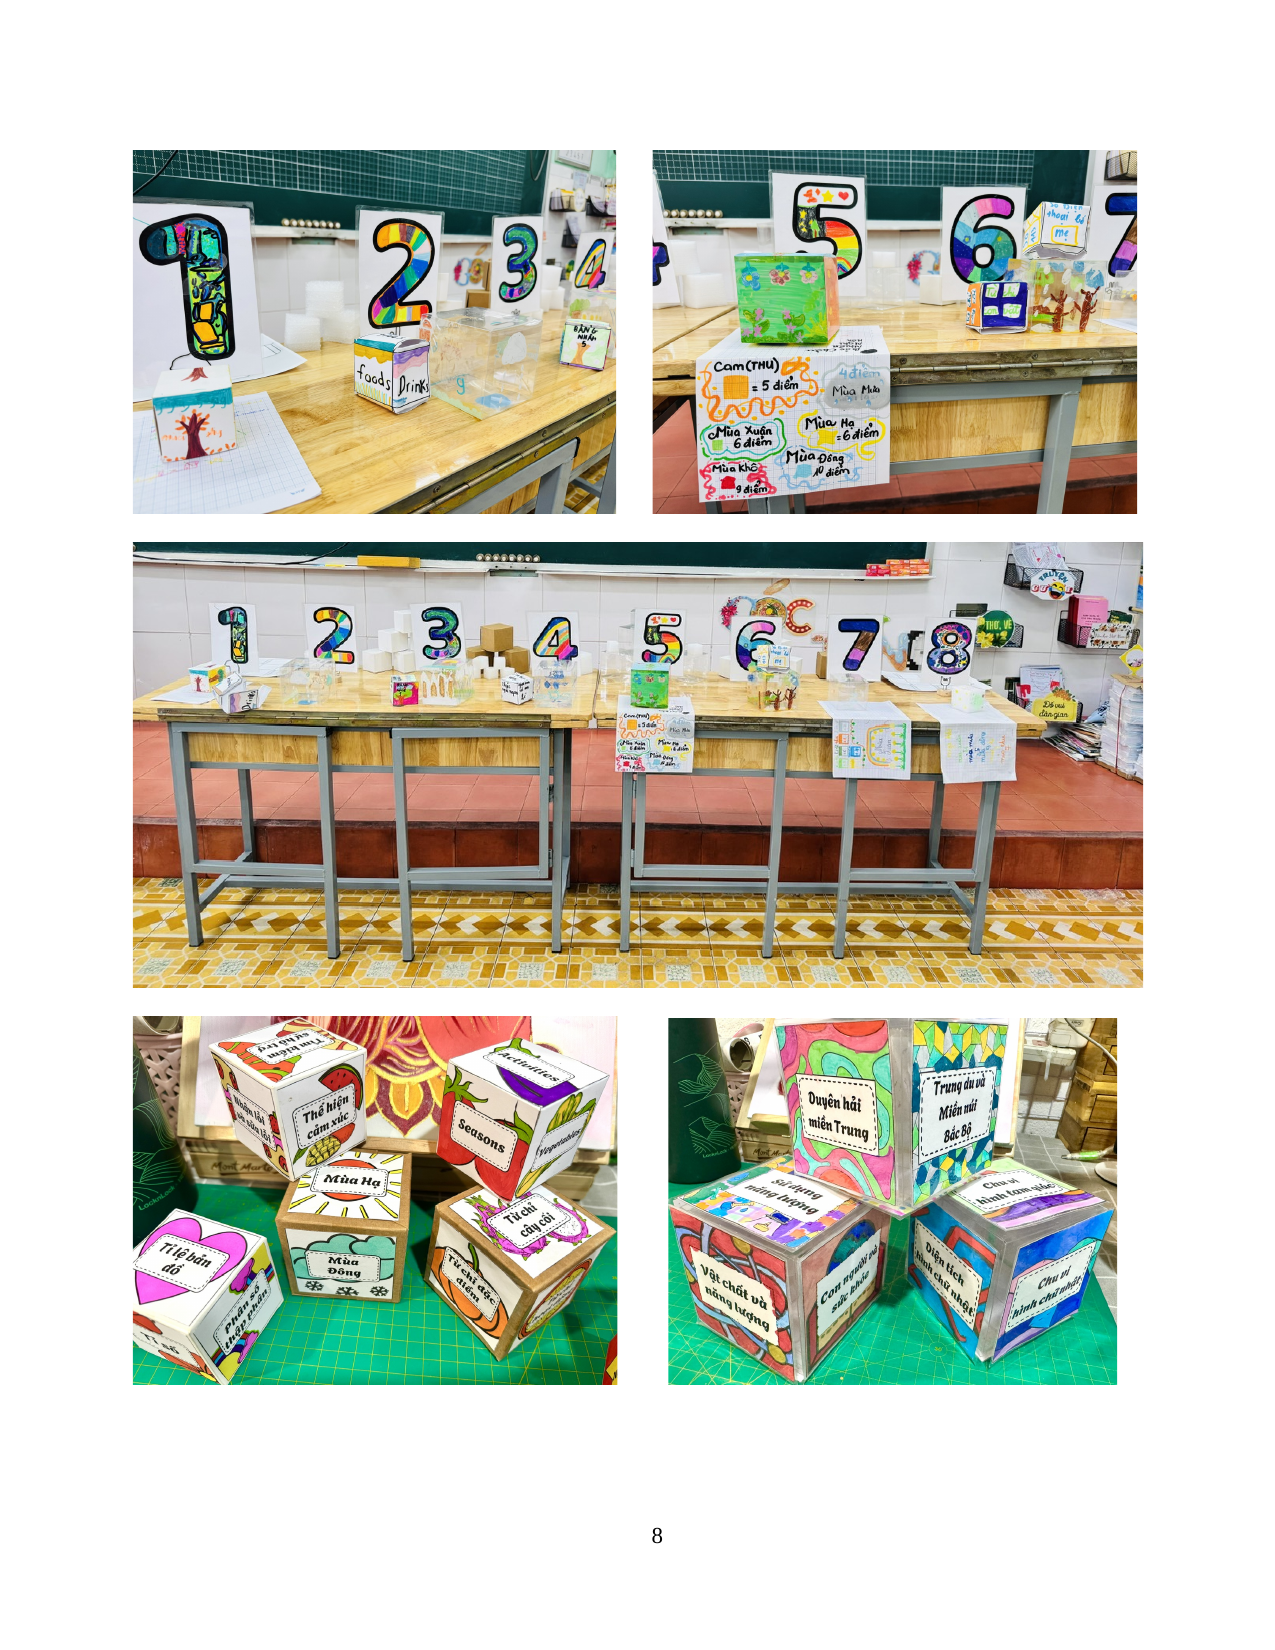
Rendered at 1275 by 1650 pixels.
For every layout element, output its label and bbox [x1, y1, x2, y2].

picture [132, 1016, 618, 1385]
picture [668, 1018, 1118, 1385]
picture [132, 150, 617, 514]
picture [652, 150, 1138, 514]
picture [132, 542, 1144, 988]
